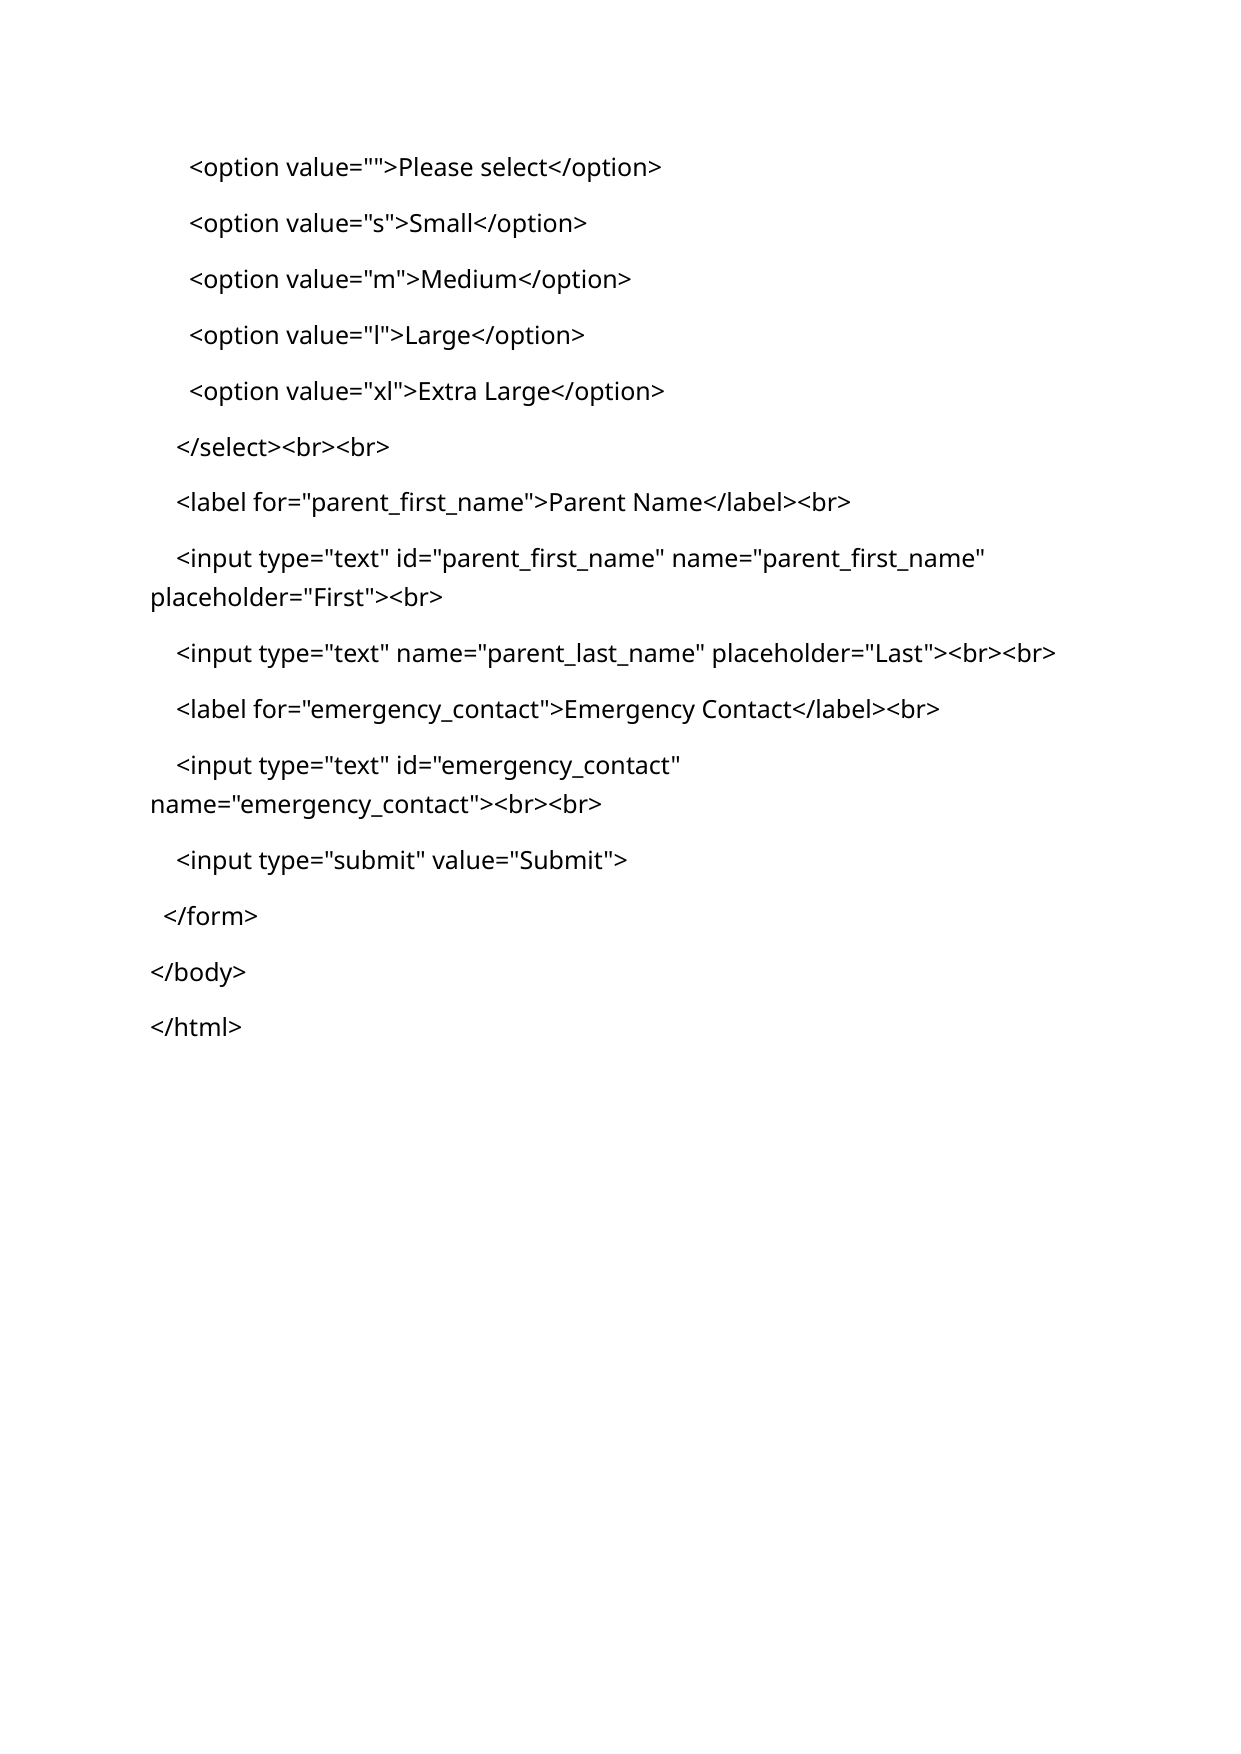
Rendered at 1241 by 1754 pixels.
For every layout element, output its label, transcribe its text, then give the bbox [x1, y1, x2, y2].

text <label for="emergency_contact">Emergency Contact</label><br> [150, 692, 1090, 726]
text <option value="xl">Extra Large</option> [150, 373, 1090, 407]
text <option value="">Please select</option> [150, 150, 1090, 184]
text </form> [150, 898, 1090, 932]
text <label for="parent_first_name">Parent Name</label><br> [150, 485, 1090, 519]
text <input type="submit" value="Submit"> [150, 842, 1090, 877]
text <input type="text" id="parent_first_name" name="parent_first_name" placeholder="First"><br> [150, 541, 1090, 614]
text <input type="text" id="emergency_contact" name="emergency_contact"><br><br> [150, 747, 1090, 821]
text <option value="m">Medium</option> [150, 262, 1090, 296]
text </html> [150, 1010, 1090, 1044]
text </body> [150, 954, 1090, 988]
text <option value="l">Large</option> [150, 317, 1090, 352]
text <input type="text" name="parent_last_name" placeholder="Last"><br><br> [150, 636, 1090, 670]
text </select><br><br> [150, 429, 1090, 463]
text <option value="s">Small</option> [150, 206, 1090, 240]
